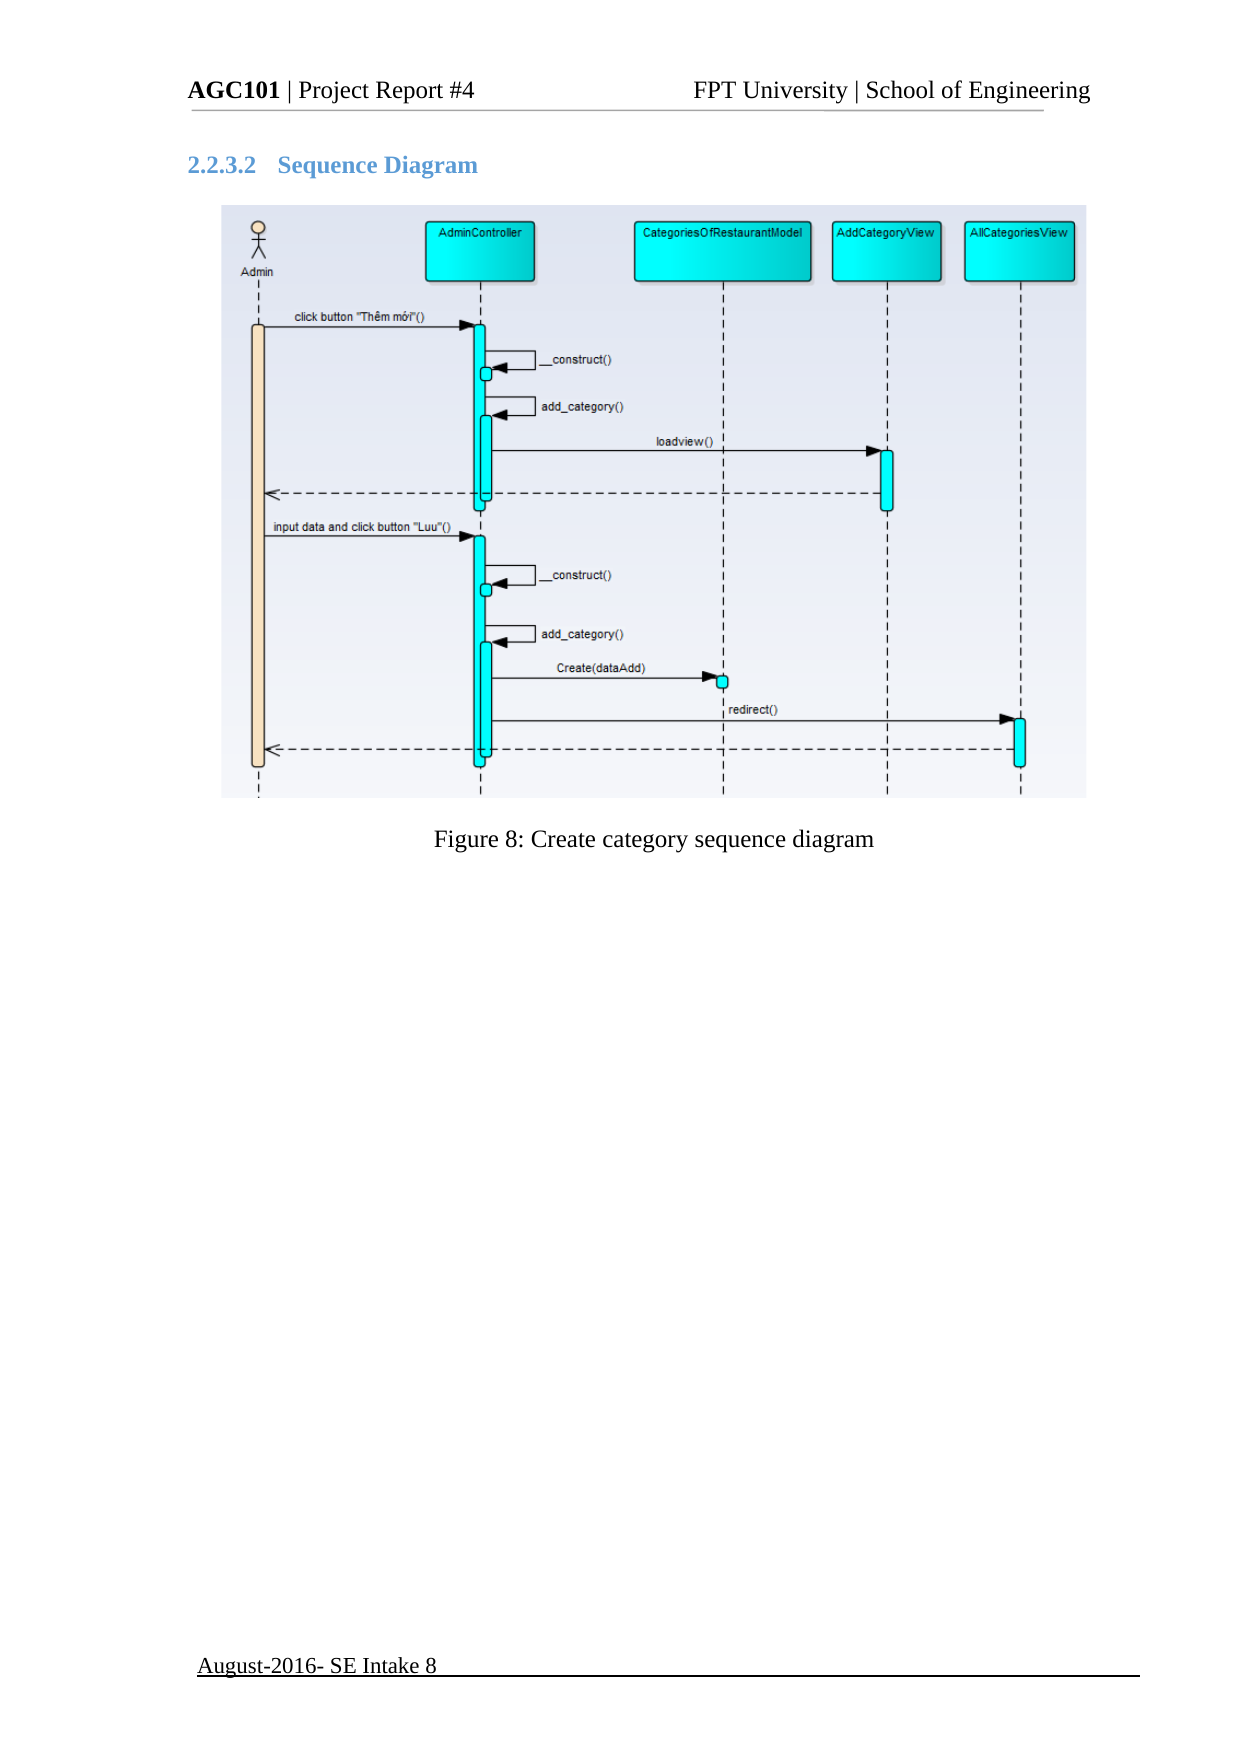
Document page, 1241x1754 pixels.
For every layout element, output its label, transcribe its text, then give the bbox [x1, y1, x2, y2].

picture [221, 205, 1087, 798]
text Figure 8: Create category sequence diagram [187, 824, 1120, 853]
subtitle Sequence Diagram [187, 150, 1120, 179]
